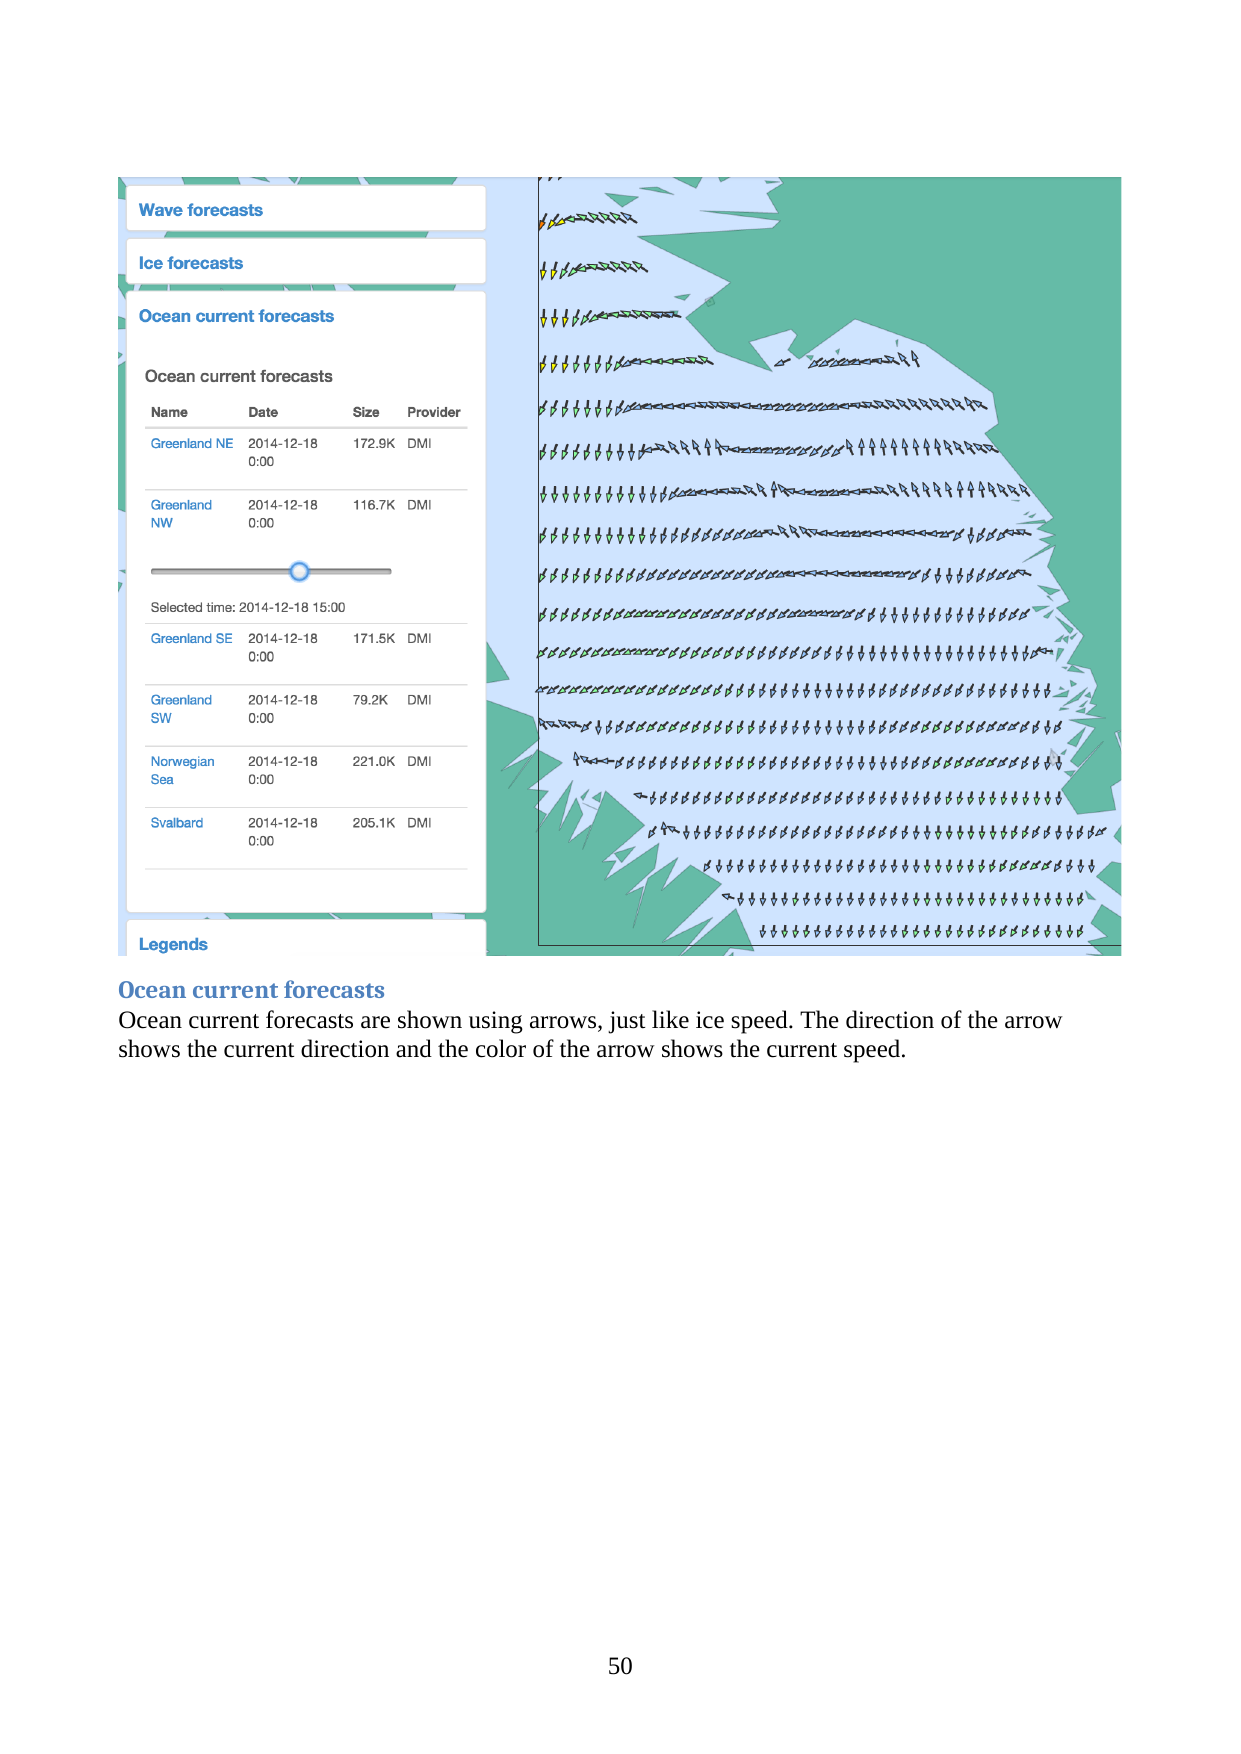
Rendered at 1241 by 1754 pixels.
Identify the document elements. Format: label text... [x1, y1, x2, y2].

picture [118, 177, 1122, 956]
text Ocean current forecasts are shown using arrows, just like ice speed. The direction of the arrow shows the current direction and the color of the arrow shows the current speed. [118, 1005, 1122, 1063]
subtitle Ocean current forecasts [118, 976, 1122, 1005]
